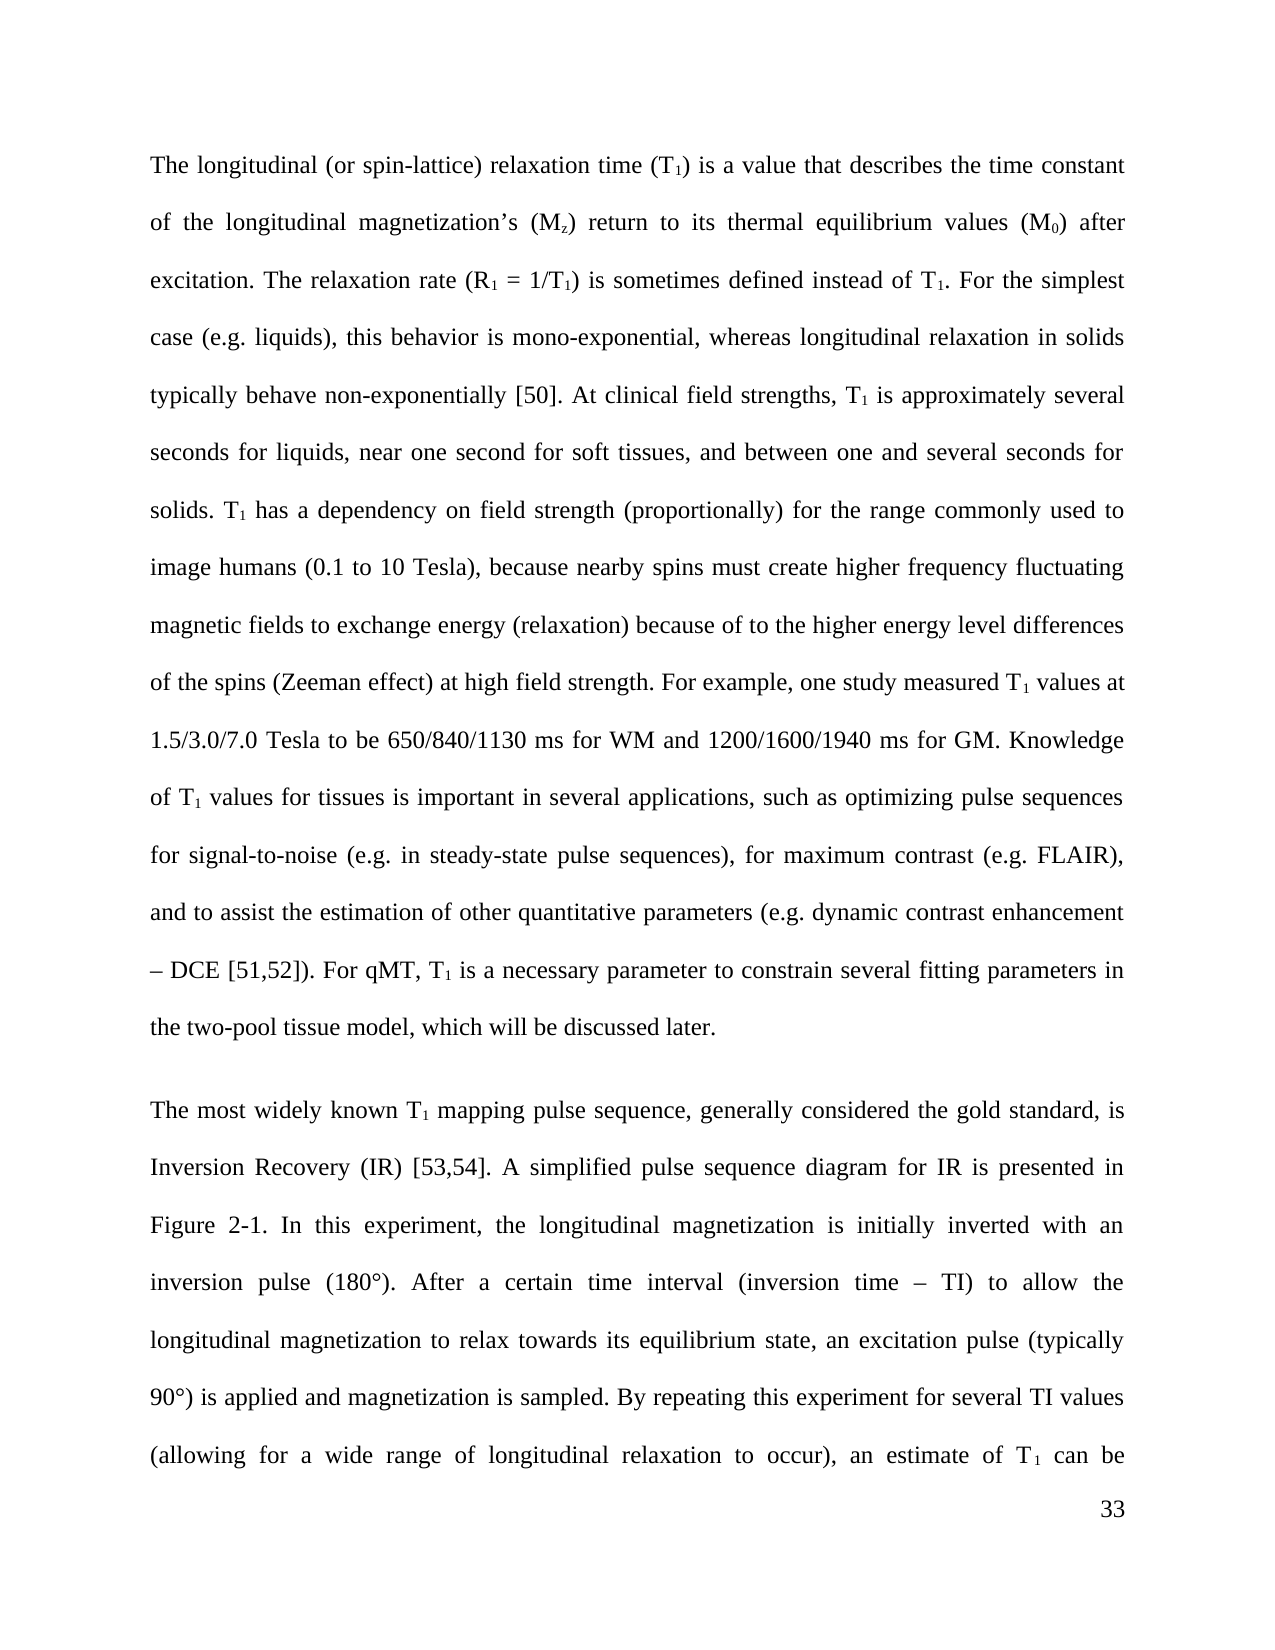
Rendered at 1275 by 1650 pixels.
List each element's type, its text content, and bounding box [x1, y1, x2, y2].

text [150, 1095, 1125, 1469]
text The longitudinal (or spin-lattice) relaxation time (T1) is a value that describes the time constant of the longitudinal magnetization’s (Mz) return to its thermal equilibrium values (M0) after excitation. The relaxation rate (R1 = 1/T1) is sometimes defined instead of T1. For the simplest case (e.g. liquids), this behavior is mono-exponential, whereas longitudinal relaxation in solids typically behave non-exponentially [50]. At clinical field strengths, T1 is approximately several seconds for liquids, near one second for soft tissues, and between one and several seconds for solids. T1 has a dependency on field strength (proportionally) for the range commonly used to image humans (0.1 to 10 Tesla), because nearby spins must create higher frequency fluctuating magnetic fields to exchange energy (relaxation) because of to the higher energy level differences of the spins (Zeeman effect) at high field strength. For example, one study measured T1 values at 1.5/3.0/7.0 Tesla to be 650/840/1130 ms for WM and 1200/1600/1940 ms for GM. Knowledge of T1 values for tissues is important in several applications, such as optimizing pulse sequences for signal-to-noise (e.g. in steady-state pulse sequences), for maximum contrast (e.g. FLAIR), and to assist the estimation of other quantitative parameters (e.g. dynamic contrast enhancement – DCE [51,52]). For qMT, T1 is a necessary parameter to constrain several fitting parameters in the two-pool tissue model, which will be discussed later. [150, 150, 1125, 1041]
